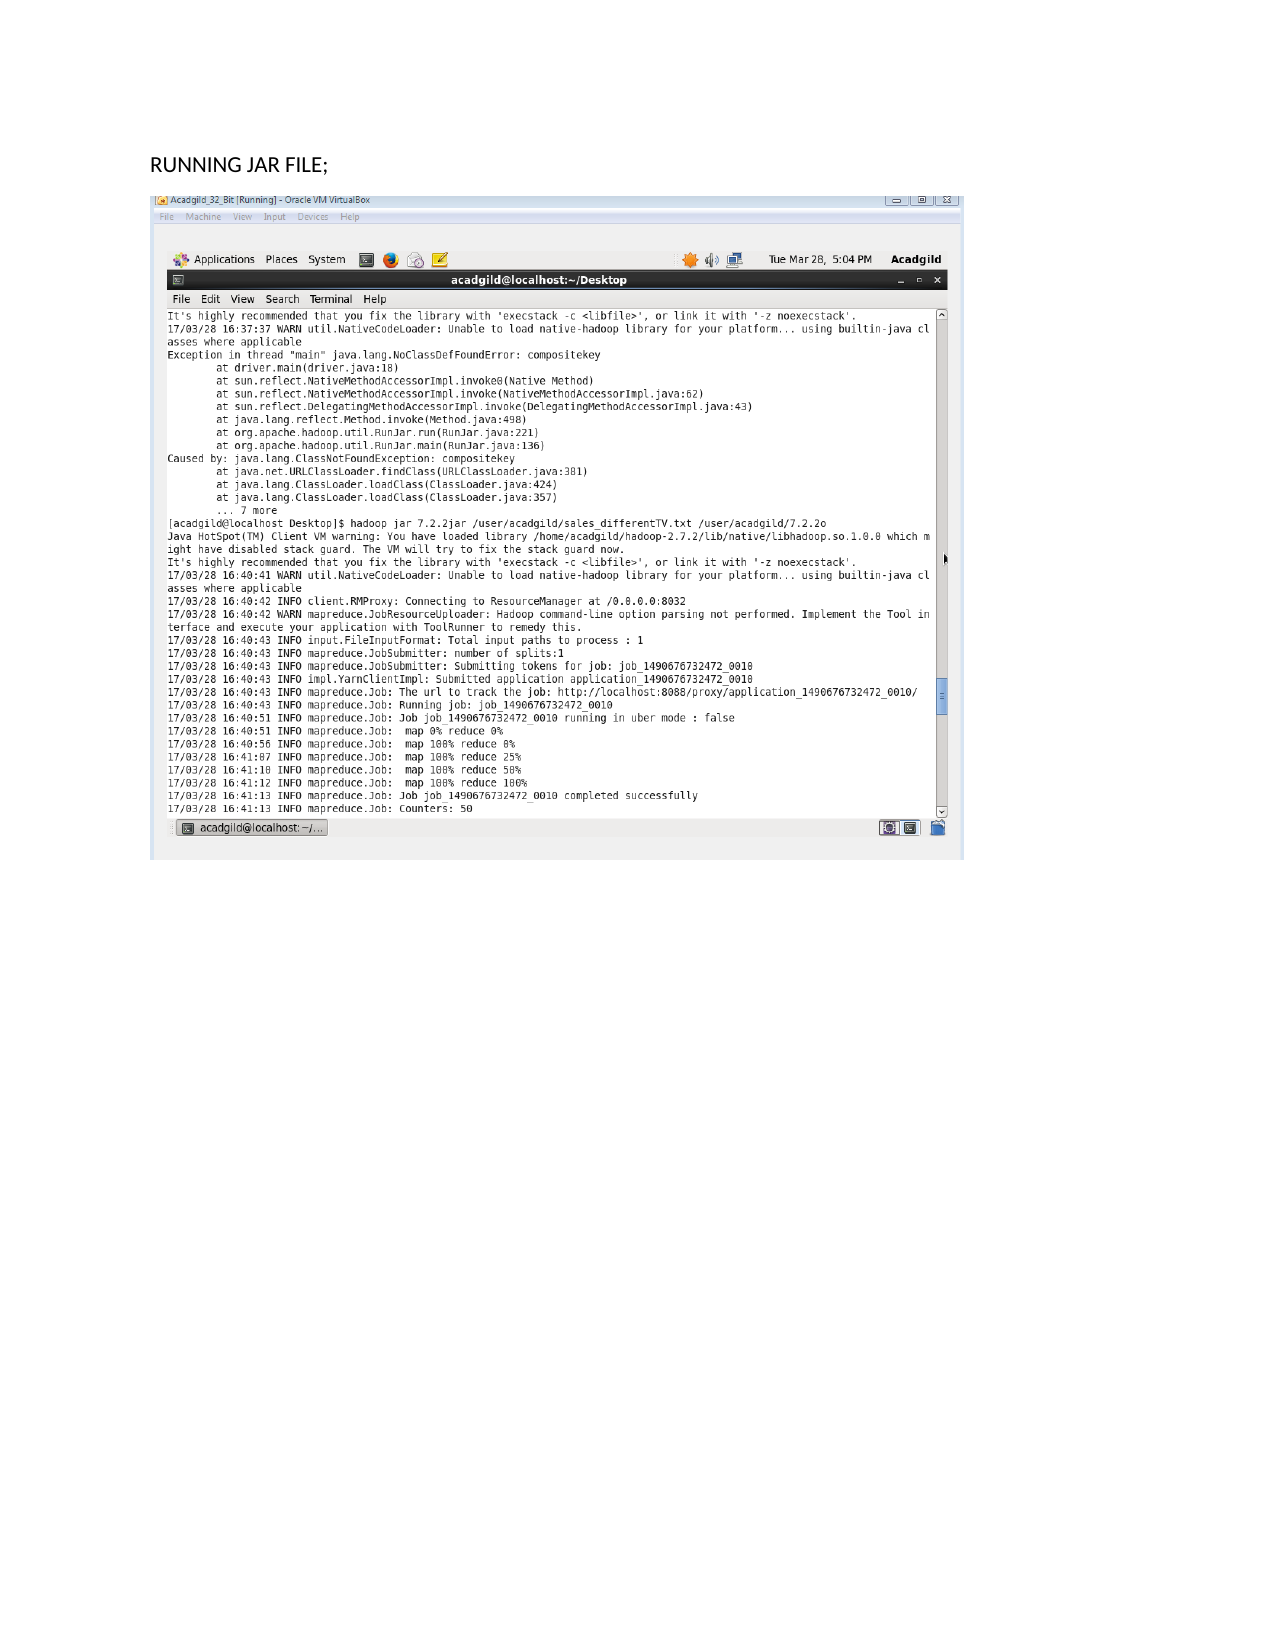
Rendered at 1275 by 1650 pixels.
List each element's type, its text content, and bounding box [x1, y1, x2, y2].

picture [150, 196, 964, 860]
text RUNNING JAR FILE; [150, 150, 1125, 178]
